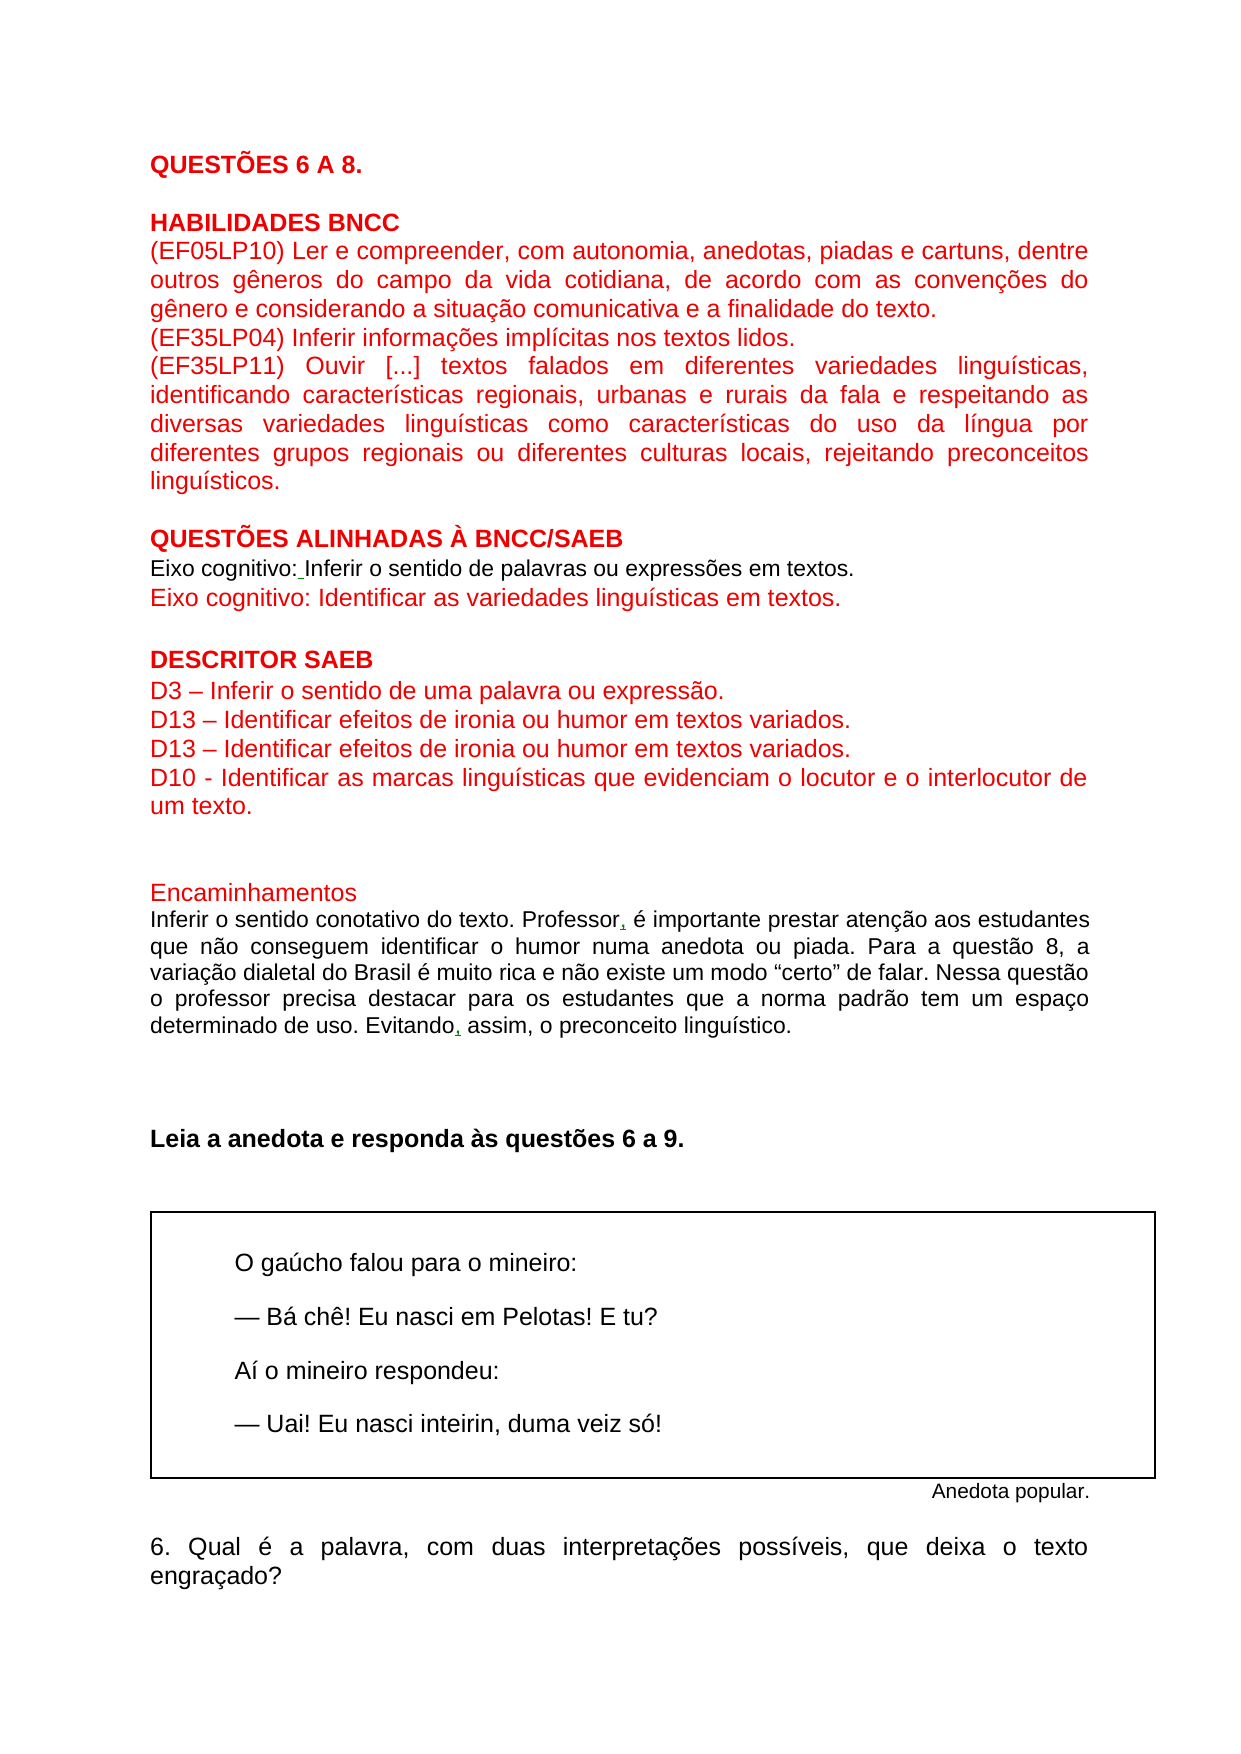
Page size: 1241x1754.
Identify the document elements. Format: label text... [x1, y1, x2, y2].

text (EF35LP04) Inferir informações implícitas nos textos lidos. [150, 322, 1090, 351]
text Inferir o sentido conotativo do texto. Professor, é importante prestar atenção aos estudantes que não conseguem identificar o humor numa anedota ou piada. Para a questão 8, a variação dialetal do Brasil é muito rica e não existe um modo “certo” de falar. Nessa questão o professor precisa destacar para os estudantes que a norma padrão tem um espaço determinado de uso. Evitando, assim, o preconceito linguístico. [150, 906, 1090, 1038]
text (EF05LP10) Ler e compreender, com autonomia, anedotas, piadas e cartuns, dentre outros gêneros do campo da vida cotidiana, de acordo com as convenções do gênero e considerando a situação comunicativa e a finalidade do texto. [150, 236, 1090, 322]
text D3 – Inferir o sentido de uma palavra ou expressão. [150, 676, 1090, 705]
text Eixo cognitivo: Identificar as variedades linguísticas em textos. [150, 583, 1090, 612]
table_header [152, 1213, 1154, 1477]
text QUESTÕES 6 A 8. [150, 150, 1090, 179]
text Eixo cognitivo: Inferir o sentido de palavras ou expressões em textos. [150, 555, 1090, 581]
text 6. Qual é a palavra, com duas interpretações possíveis, que deixa o texto engraçado? [150, 1532, 1090, 1589]
text D10 - Identificar as marcas linguísticas que evidenciam o locutor e o interlocutor de um texto. [150, 763, 1090, 820]
text (EF35LP11) Ouvir [...] textos falados em diferentes variedades linguísticas, identificando características regionais, urbanas e rurais da fala e respeitando as diversas variedades linguísticas como características do uso da língua por diferentes grupos regionais ou diferentes culturas locais, rejeitando preconceitos linguísticos. [150, 351, 1090, 495]
text D13 – Identificar efeitos de ironia ou humor em textos variados. [150, 734, 1090, 763]
text HABILIDADES BNCC [150, 207, 1090, 236]
text Encaminhamentos [150, 878, 1090, 906]
text D13 – Identificar efeitos de ironia ou humor em textos variados. [150, 705, 1090, 734]
text DESCRITOR SAEB [150, 645, 1090, 674]
text Leia a anedota e responda às questões 6 a 9. [150, 1124, 1090, 1153]
text QUESTÕES ALINHADAS À BNCC/SAEB [150, 524, 1090, 552]
text Anedota popular. [150, 1479, 1090, 1503]
